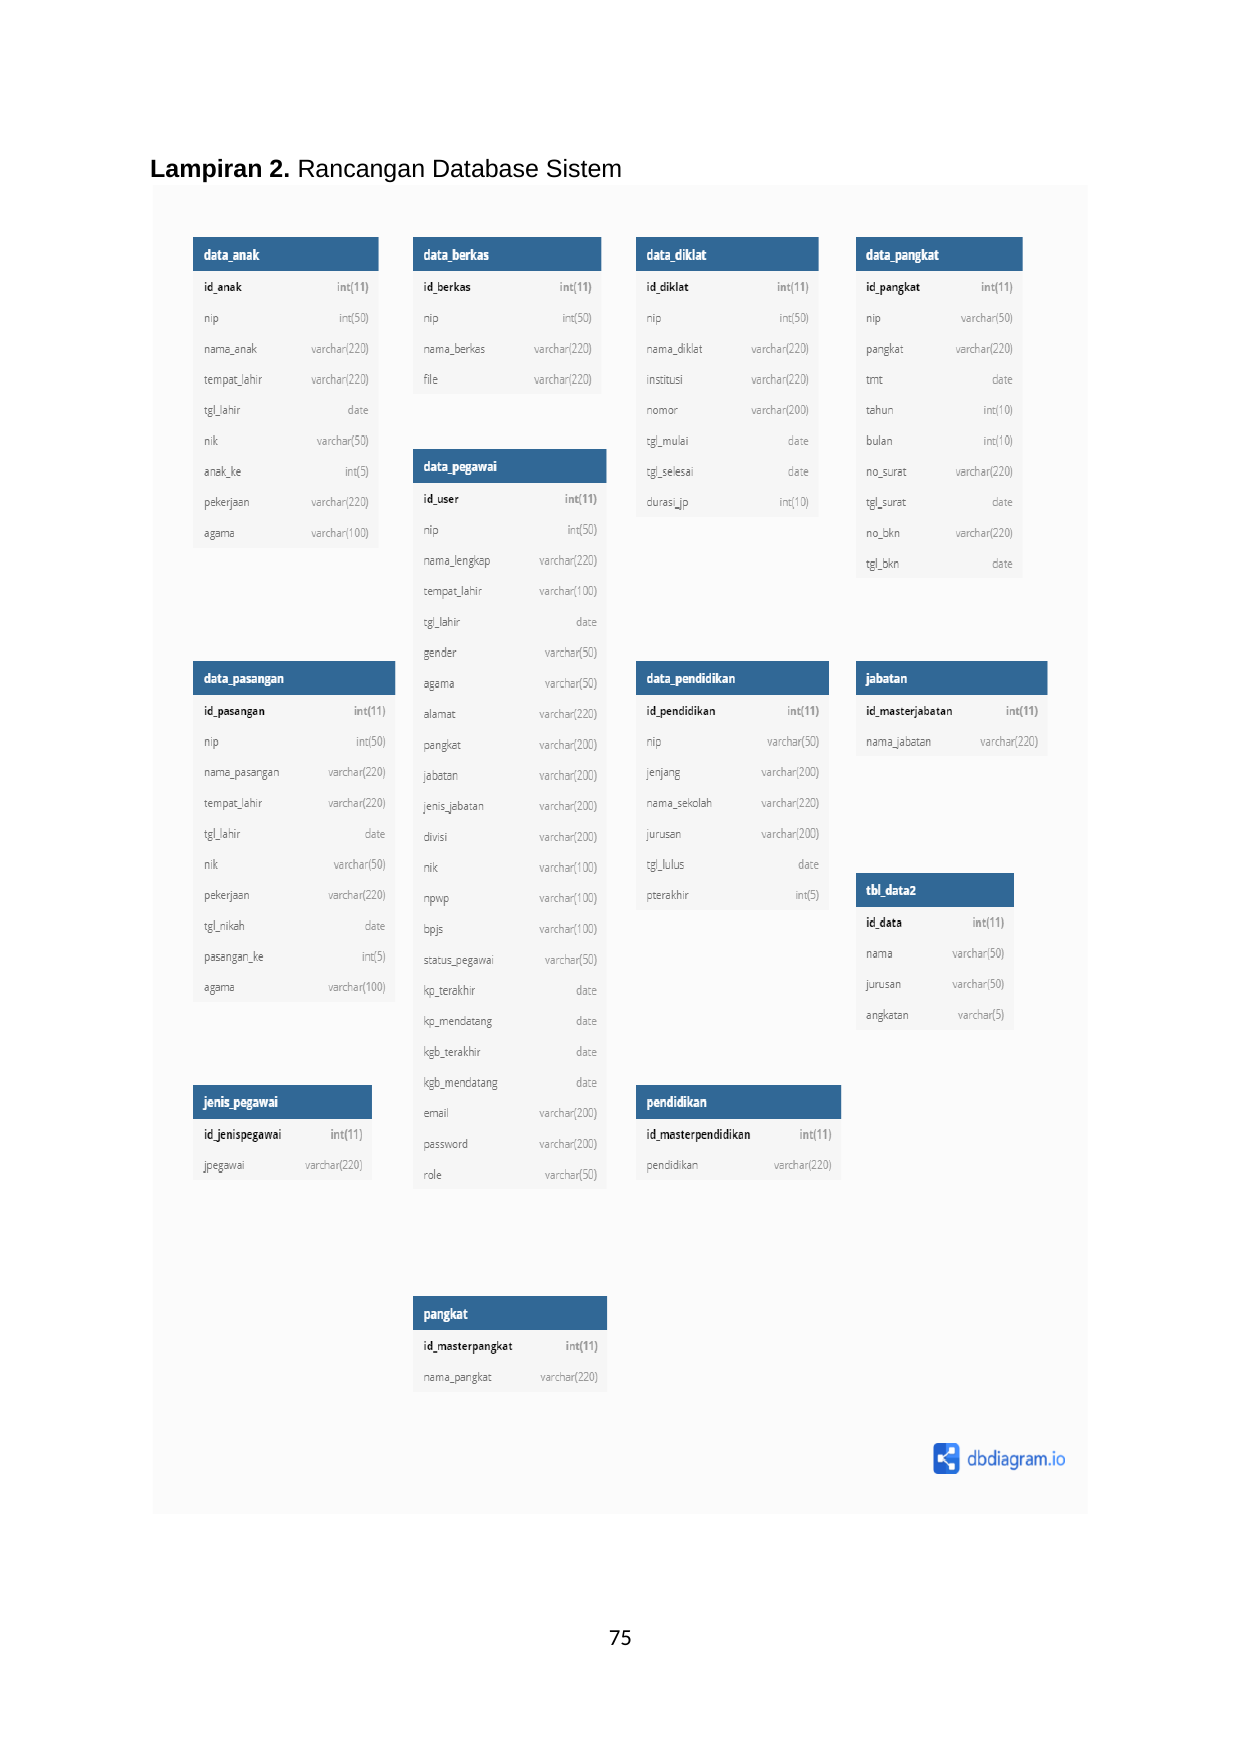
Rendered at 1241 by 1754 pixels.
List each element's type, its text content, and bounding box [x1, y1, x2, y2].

picture [152, 185, 1088, 1514]
subtitle Lampiran 2. Rancangan Database Sistem [150, 154, 1090, 183]
